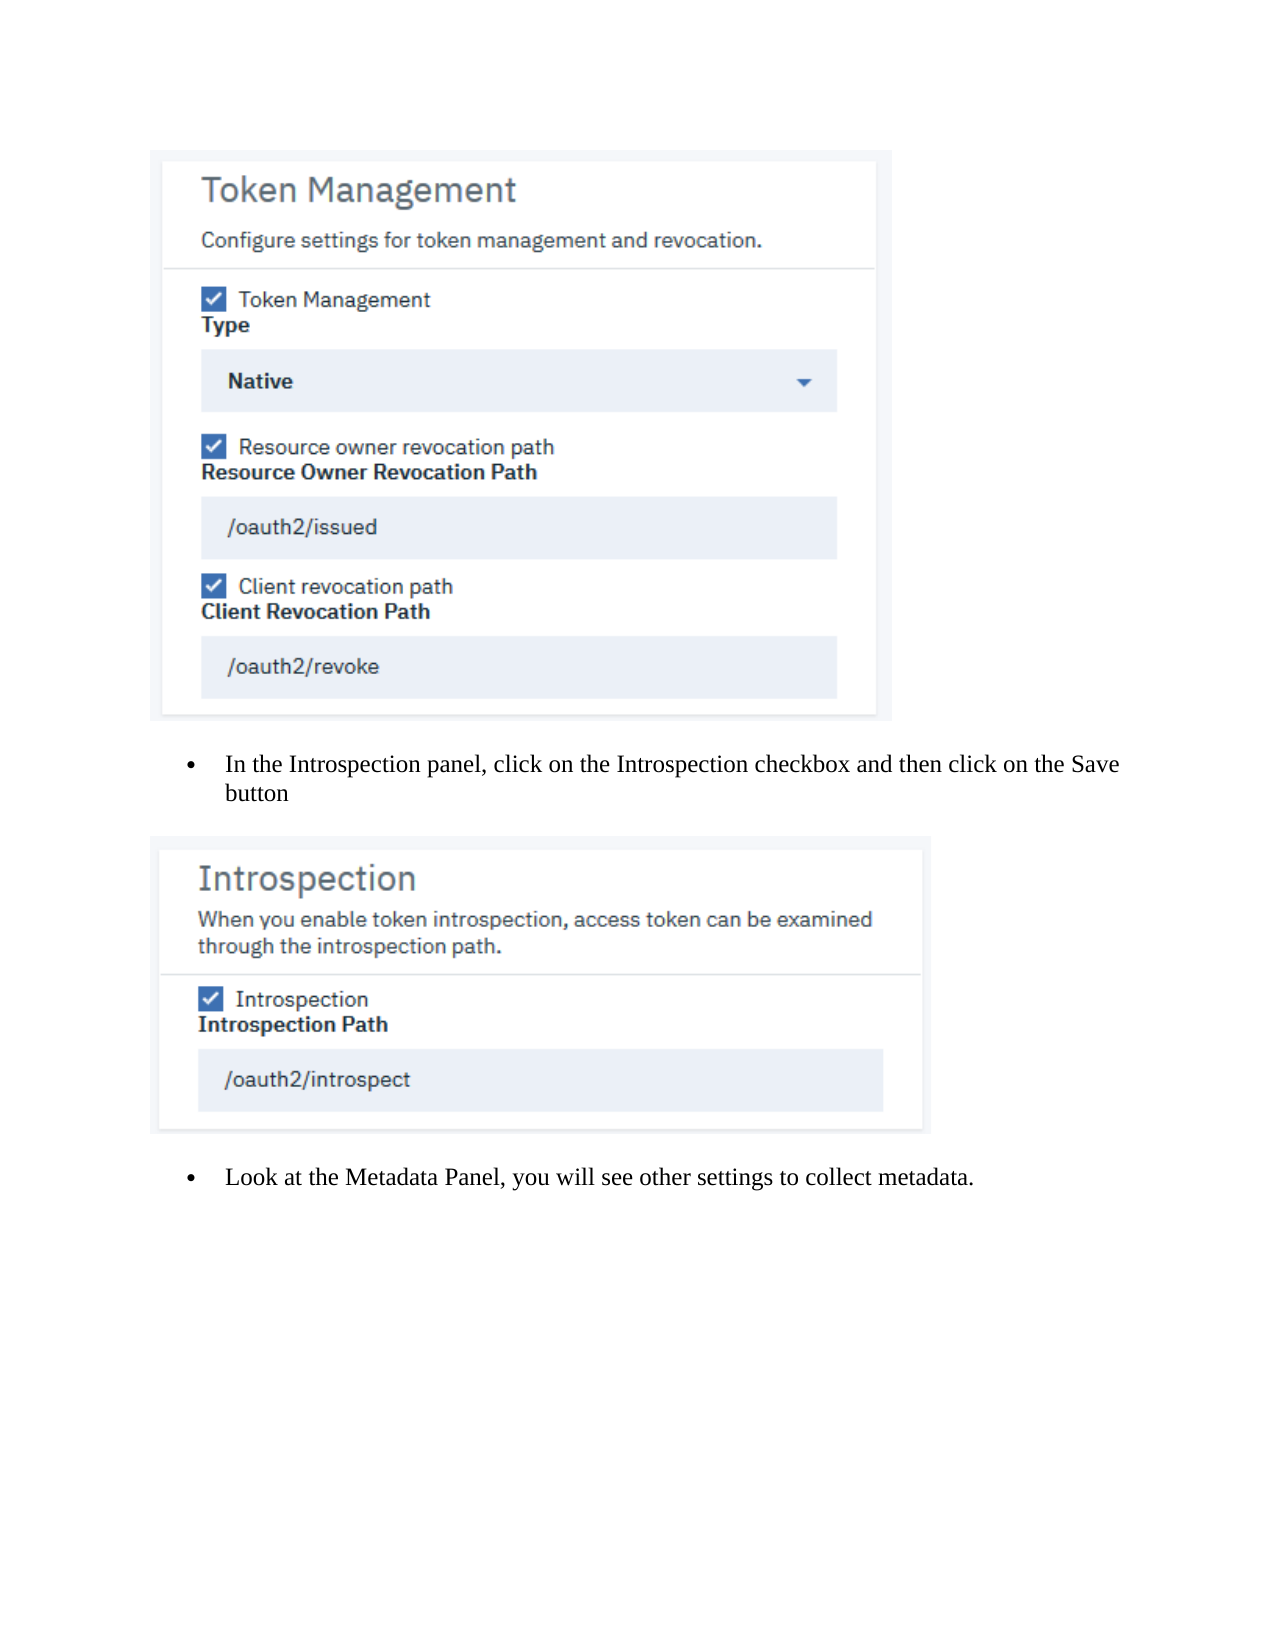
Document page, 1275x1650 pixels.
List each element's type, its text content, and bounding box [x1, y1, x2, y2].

list In the Introspection panel, click on the Introspection checkbox and then click on the Save button [187, 749, 1125, 807]
list Look at the Metadata Panel, you will see other settings to collect metadata. [187, 1162, 1125, 1191]
picture [150, 836, 932, 1134]
picture [150, 150, 892, 721]
